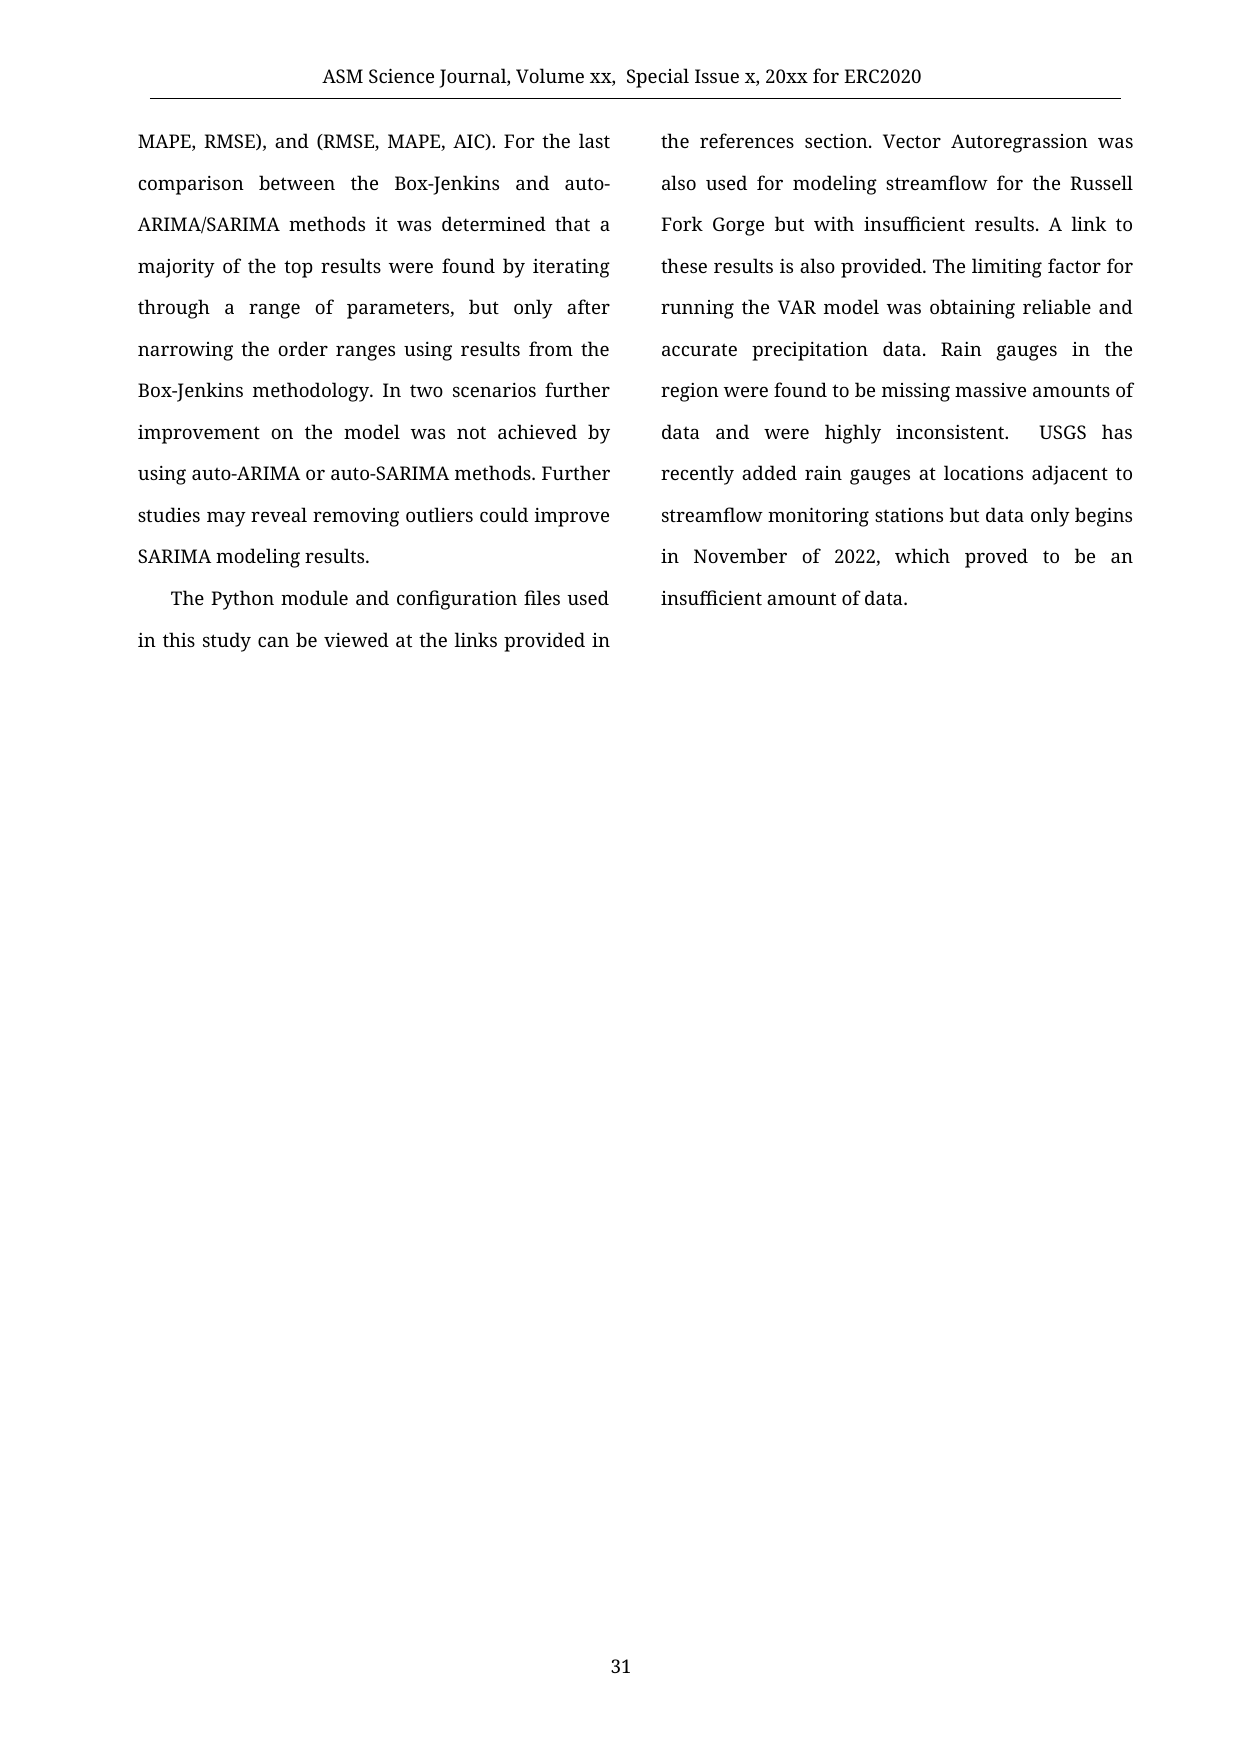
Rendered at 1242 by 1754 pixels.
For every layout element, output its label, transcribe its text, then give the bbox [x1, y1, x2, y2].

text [138, 128, 611, 569]
text The Python module and configuration files used in this study can be viewed at the links provided in the references section. Vector Autoregrassion was also used for modeling streamflow for the Russell Fork Gorge but with insufficient results. A link to these results is also provided. The limiting factor for running the VAR model was obtaining reliable and accurate precipitation data. Rain gauges in the region were found to be missing massive amounts of data and were highly inconsistent. USGS has recently added rain gauges at locations adjacent to streamflow monitoring stations but data only begins in November of 2022, which proved to be an insufficient amount of data. [661, 128, 1134, 611]
